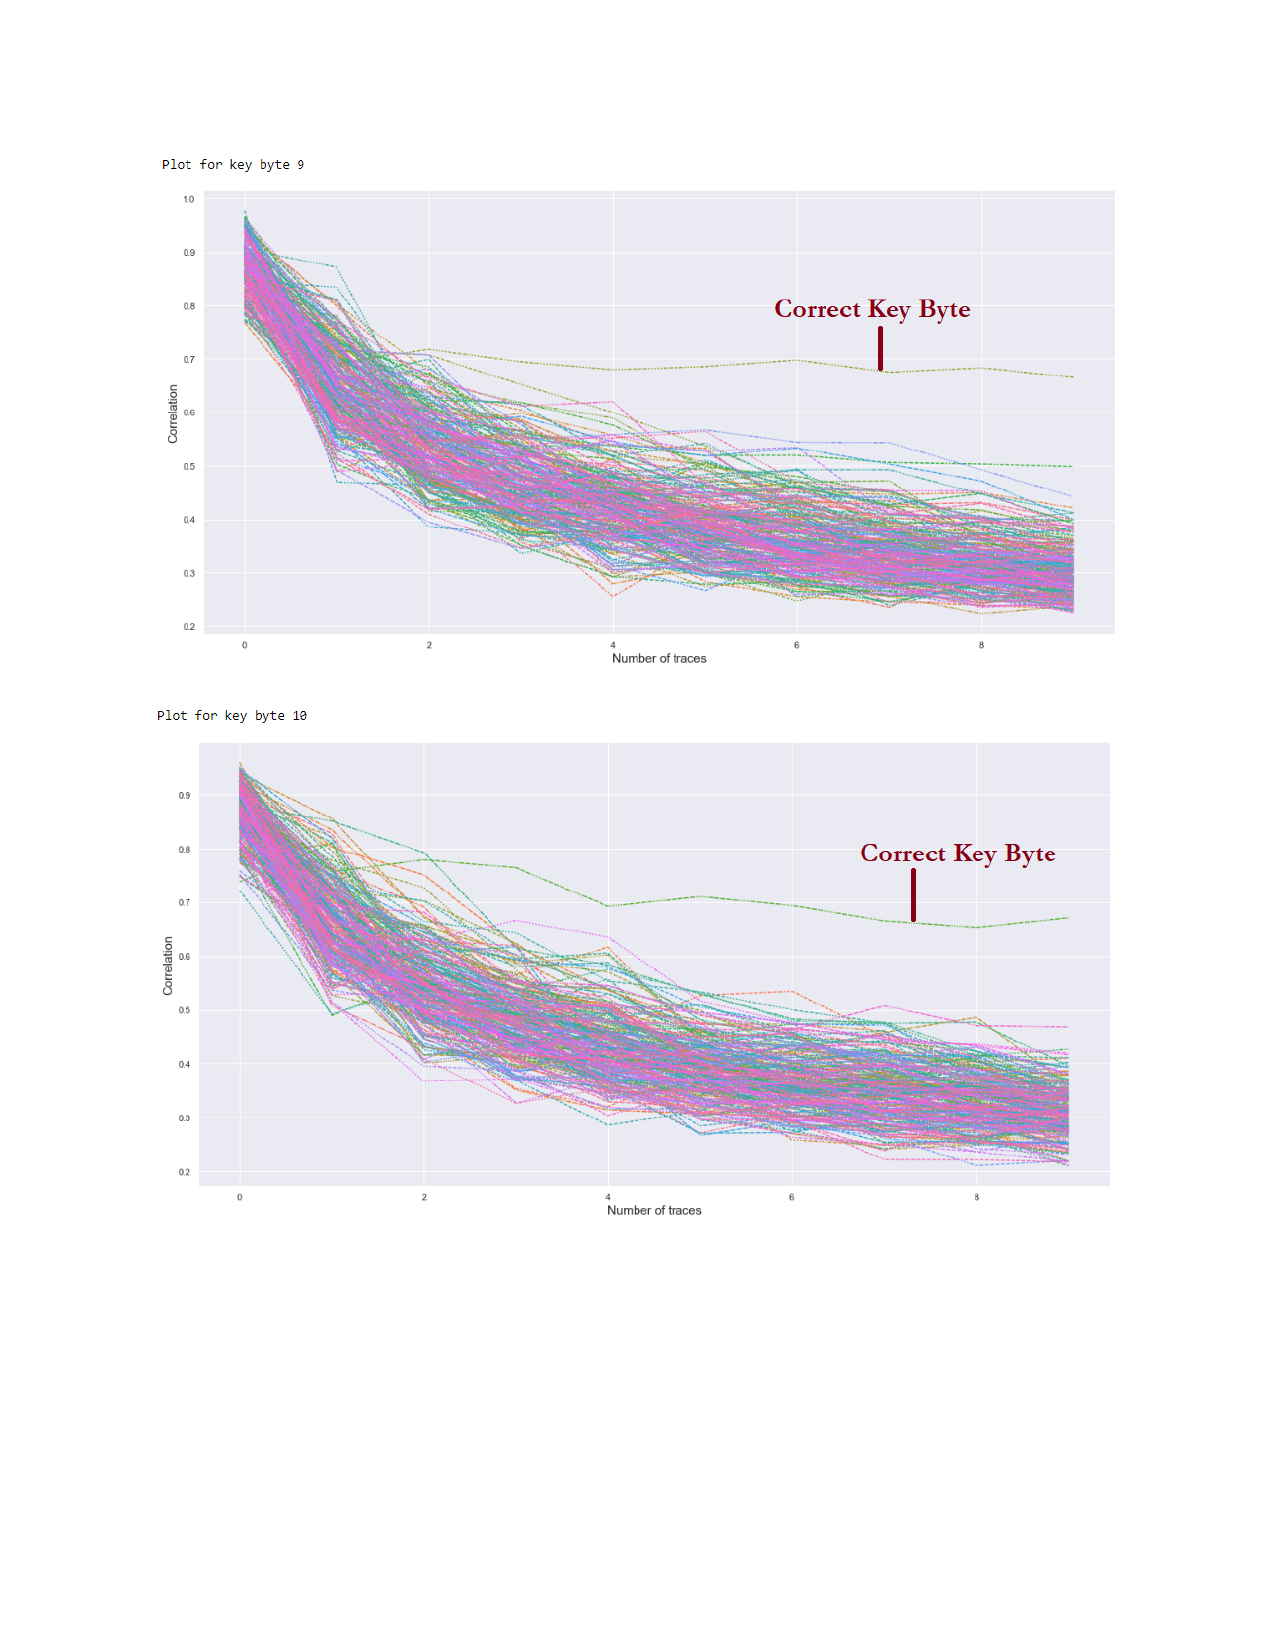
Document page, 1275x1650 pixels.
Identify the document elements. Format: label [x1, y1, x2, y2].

picture [150, 703, 1125, 1231]
picture [150, 150, 1125, 677]
